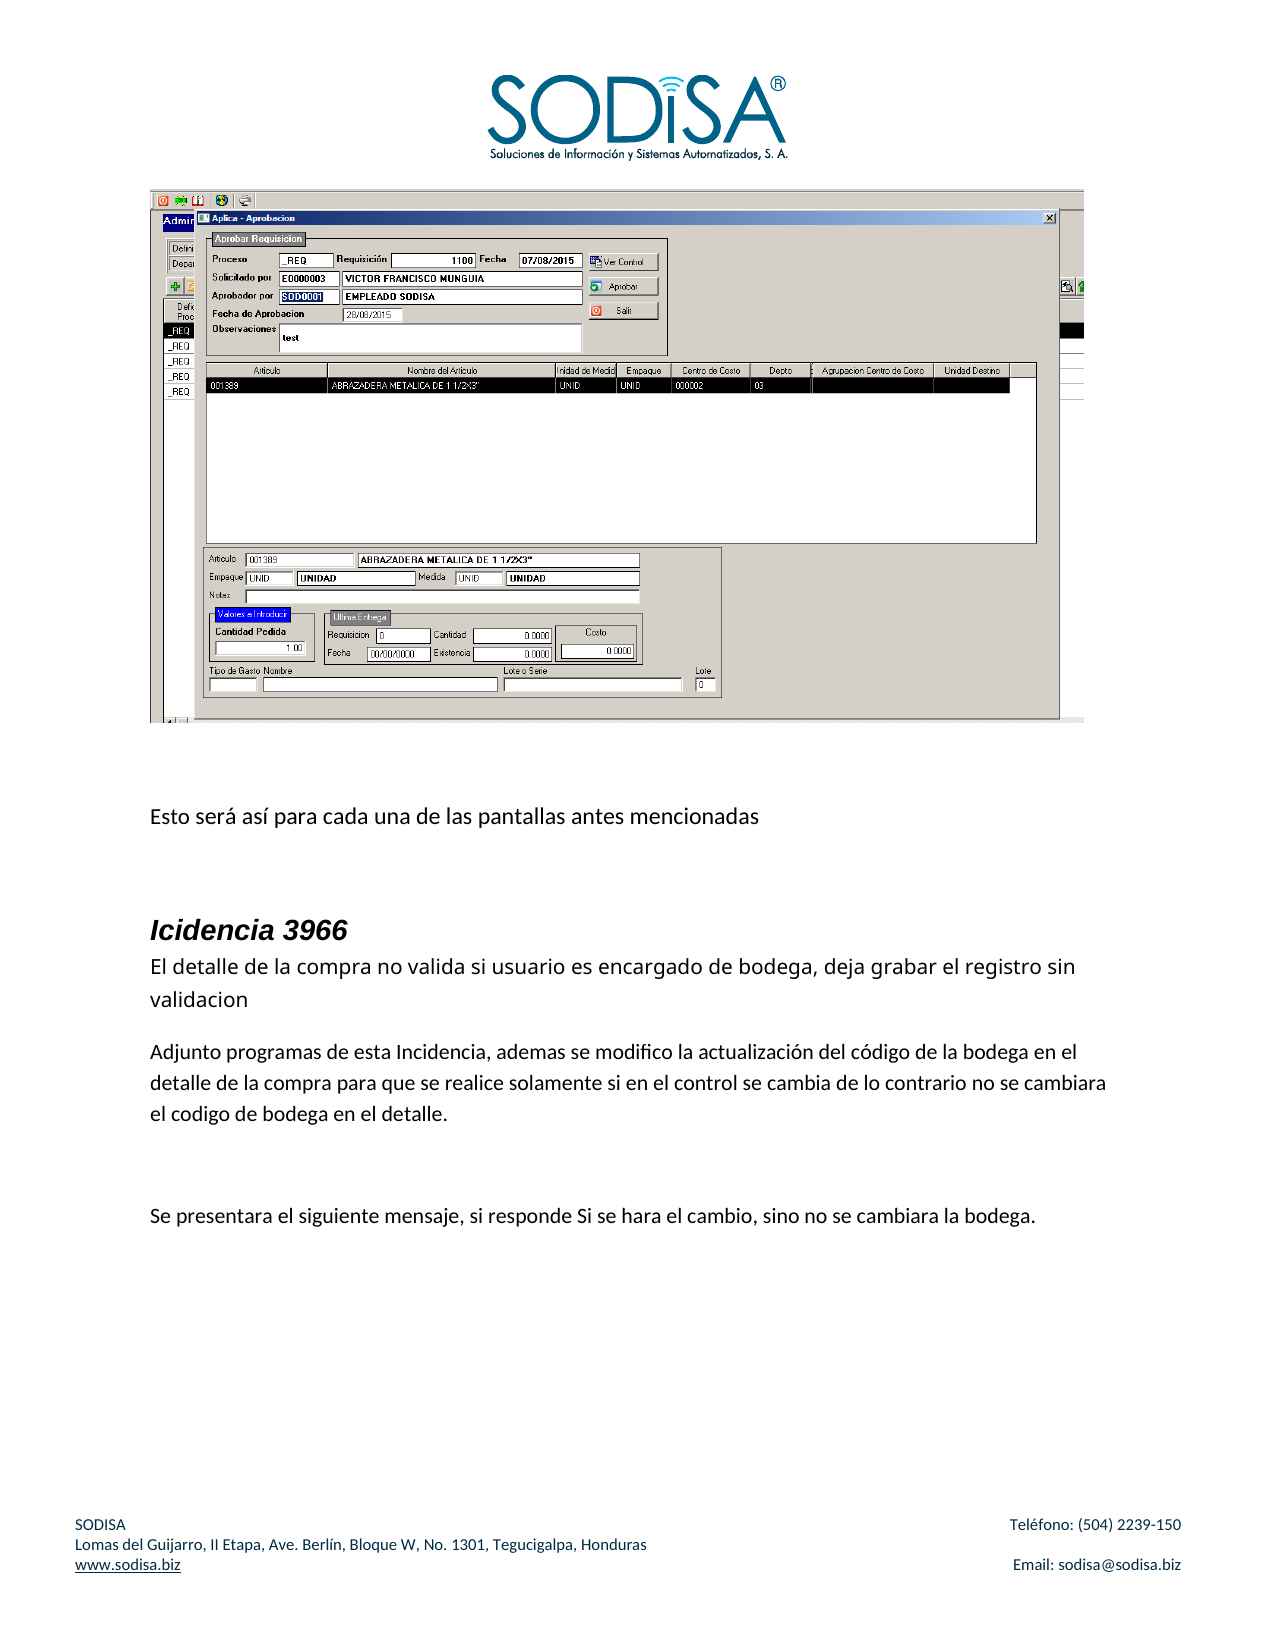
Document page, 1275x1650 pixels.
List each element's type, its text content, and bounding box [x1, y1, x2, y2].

subtitle Icidencia 3966 [150, 913, 1125, 946]
text Se presentara el siguiente mensaje, si responde Si se hara el cambio, sino no se cambiara la bodega. [150, 1203, 1125, 1229]
text Esto será así para cada una de las pantallas antes mencionadas [150, 801, 1125, 830]
picture [150, 189, 1084, 723]
text Adjunto programas de esta Incidencia, ademas se modifico la actualización del código de la bodega en el detalle de la compra para que se realice solamente si en el control se cambia de lo contrario no se cambiara el codigo de bodega en el detalle. [150, 1038, 1125, 1126]
text El detalle de la compra no valida si usuario es encargado de bodega, deja grabar el registro sin validacion [150, 952, 1125, 1013]
